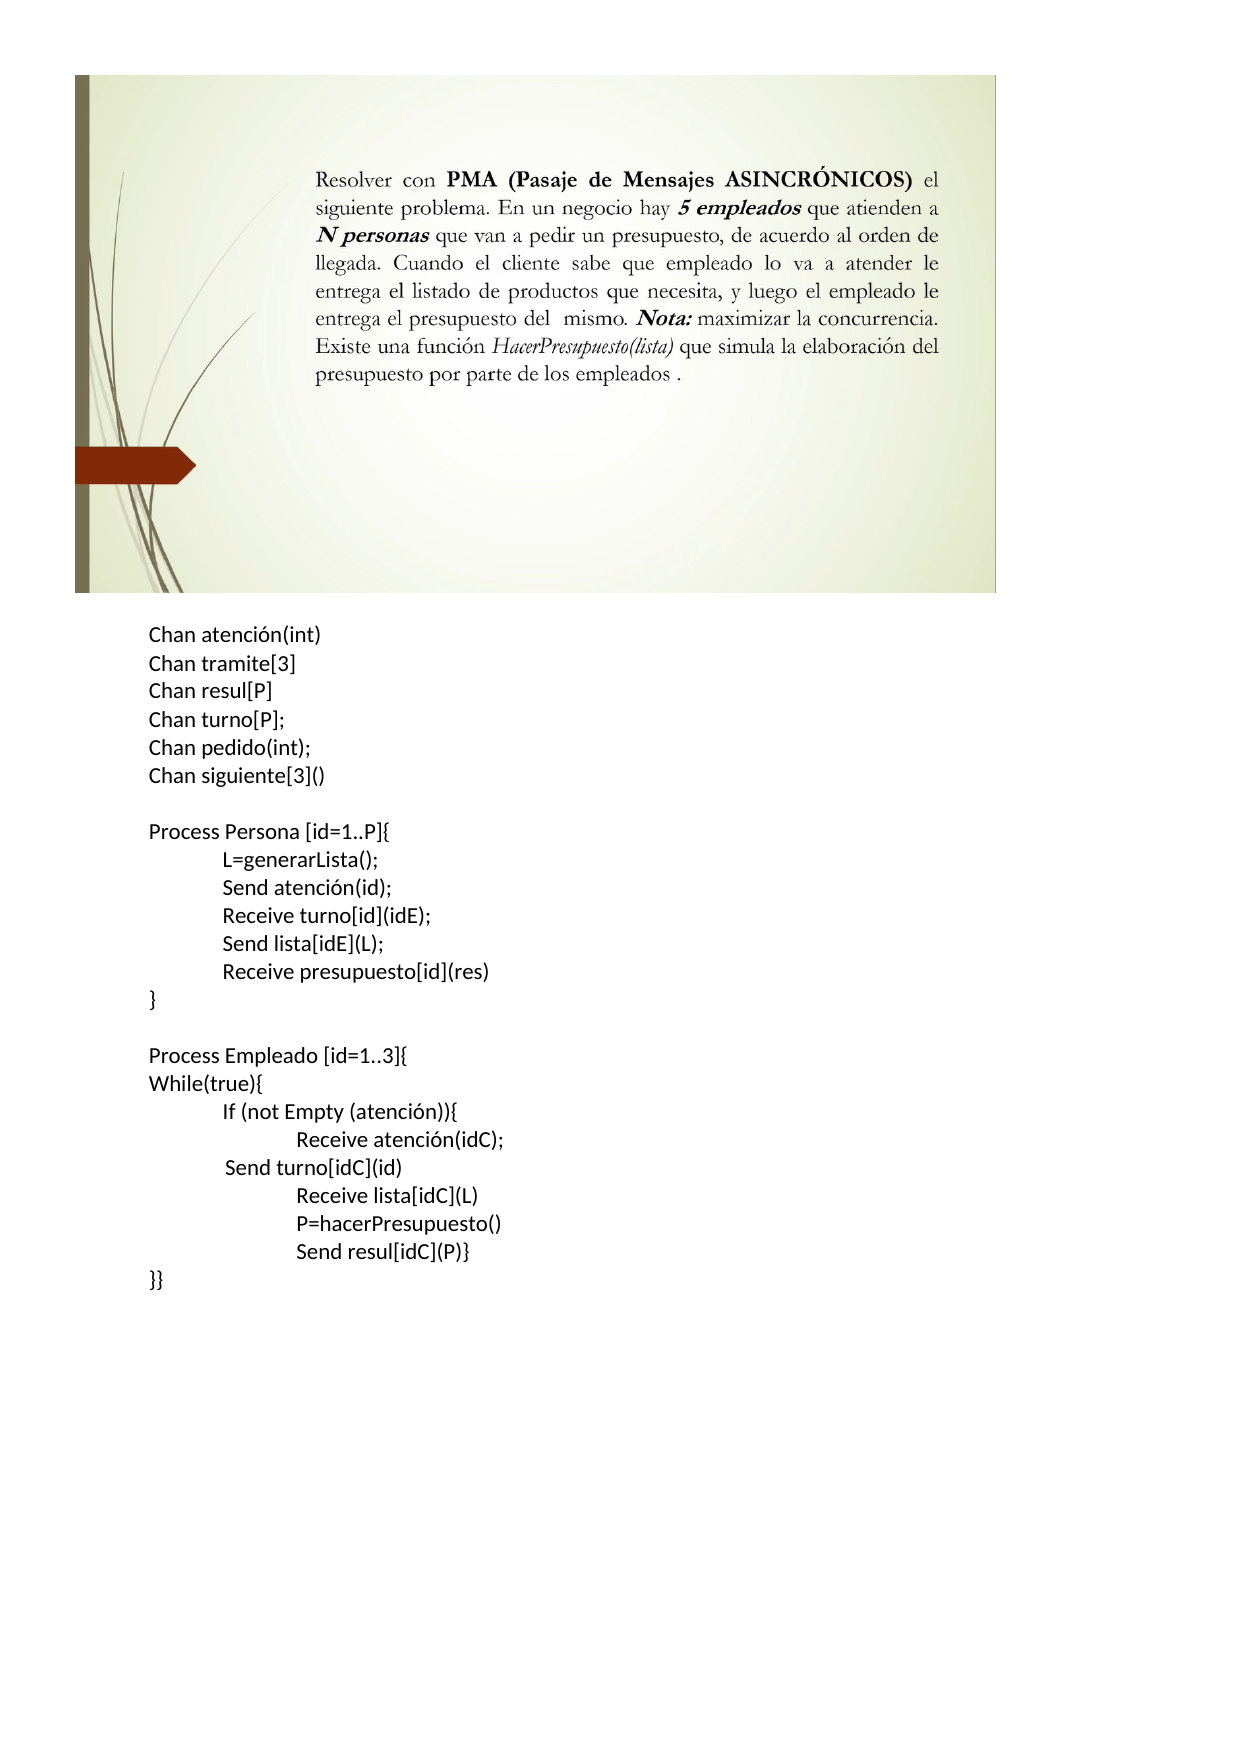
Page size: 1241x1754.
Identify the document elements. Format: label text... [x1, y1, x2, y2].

text Process Empleado [id=1..3]{ [75, 1041, 1165, 1069]
text Send lista[idE](L); [149, 929, 1165, 957]
text } [75, 985, 1165, 1013]
text Chan resul[P] [75, 677, 1165, 705]
text Chan atención(int) [75, 621, 1165, 649]
text Send resul[idC](P)} [222, 1237, 1165, 1265]
text Chan tramite[3] [75, 649, 1165, 677]
text }} [75, 1265, 1165, 1293]
text Chan pedido(int); [75, 733, 1165, 761]
text Chan siguiente[3]() [75, 761, 1165, 789]
text Send atención(id); [149, 873, 1165, 901]
text L=generarLista(); [149, 845, 1165, 873]
text Receive presupuesto[id](res) [149, 957, 1165, 985]
text Process Persona [id=1..P]{ [75, 817, 1165, 845]
text Receive turno[id](idE); [149, 901, 1165, 929]
text Send turno[idC](id) [149, 1153, 1165, 1181]
text While(true){ [75, 1069, 1165, 1097]
text P=hacerPresupuesto() [222, 1209, 1165, 1237]
picture [75, 75, 996, 593]
text If (not Empty (atención)){ [149, 1097, 1165, 1125]
text Chan turno[P]; [75, 705, 1165, 733]
text Receive lista[idC](L) [222, 1181, 1165, 1209]
text Receive atención(idC); [222, 1125, 1165, 1153]
